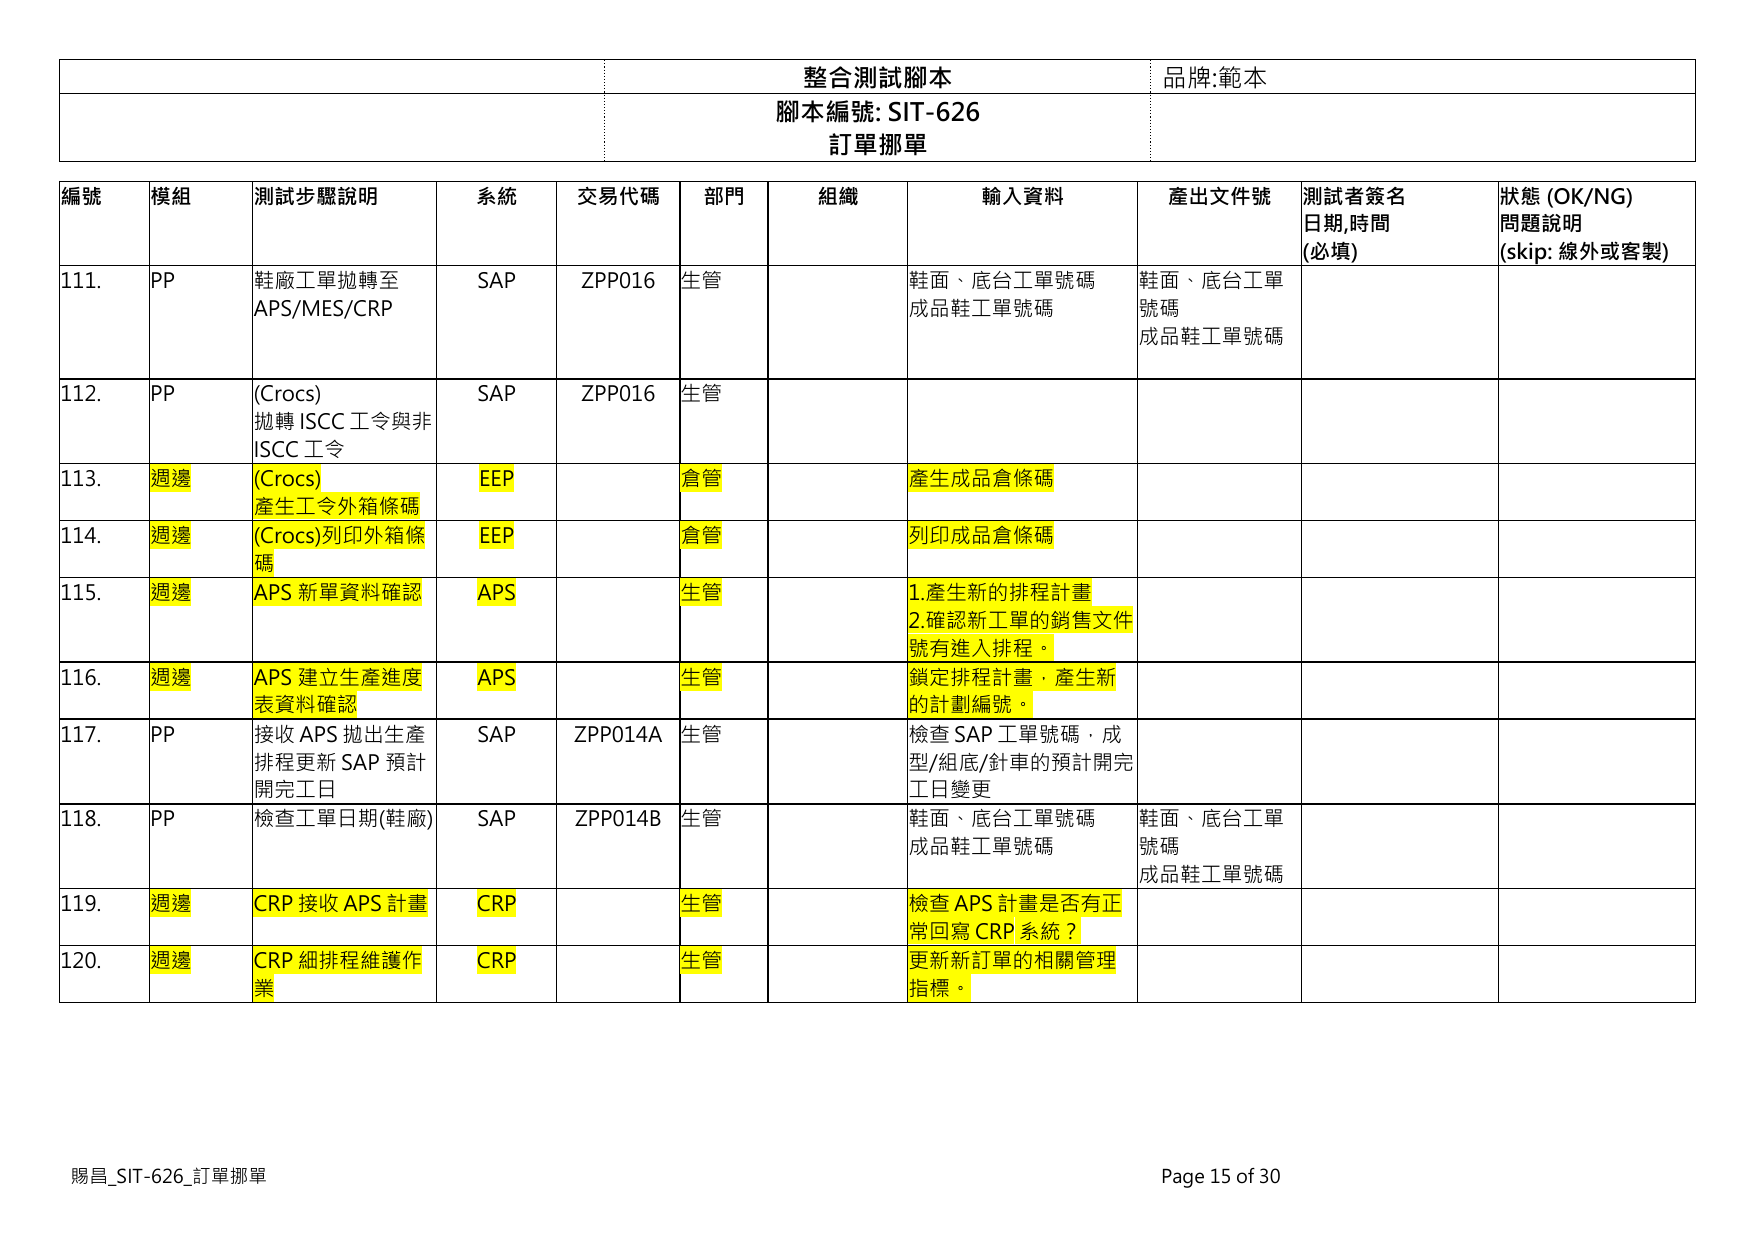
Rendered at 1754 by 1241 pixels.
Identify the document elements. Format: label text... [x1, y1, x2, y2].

table_cell EEP [437, 464, 556, 519]
table_cell APS 新單資料確認 [253, 578, 436, 661]
table_cell [1499, 805, 1695, 888]
table_cell EEP [437, 521, 556, 577]
table_cell 週邊 [150, 464, 252, 519]
table_cell 鞋面、底台工單號碼 成品鞋工單號碼 [1138, 805, 1301, 888]
table_cell [60, 720, 149, 803]
table_header 狀態 (OK/NG) 問題說明 (skip: 線外或客製) [1499, 182, 1695, 265]
table_cell [557, 464, 679, 519]
table_cell 檢查工單日期(鞋廠) [253, 805, 436, 888]
table_cell [769, 889, 907, 944]
table_cell [769, 266, 907, 378]
table_cell [60, 946, 149, 1002]
table_cell 檢查SAP工單號碼，成型/組底/針車的預計開完工日變更 [908, 720, 1137, 803]
table_header 輸入資料 [908, 182, 1137, 265]
table_cell SAP [437, 720, 556, 803]
table_cell [1138, 946, 1301, 1002]
table_header 測試步驟說明 [253, 182, 436, 265]
table_cell [1302, 464, 1498, 519]
table_cell SAP [437, 266, 556, 378]
table_cell [1138, 663, 1301, 718]
table_cell [1499, 720, 1695, 803]
table_cell PP [150, 266, 252, 378]
table_cell [1138, 464, 1301, 519]
table_cell [60, 805, 149, 888]
table_cell [1138, 720, 1301, 803]
table_cell [1302, 266, 1498, 378]
table_cell 生管 [681, 380, 767, 463]
table_cell 列印成品倉條碼 [908, 521, 1137, 577]
table_cell 倉管 [681, 464, 767, 519]
table_cell [1302, 720, 1498, 803]
table_cell 生管 [681, 805, 767, 888]
table_cell 週邊 [150, 578, 252, 661]
table_cell [557, 889, 679, 944]
table_cell 更新新訂單的相關管理指標。 [971, 946, 1137, 1002]
table_cell [769, 663, 907, 718]
table_cell 週邊 [150, 521, 252, 577]
table_cell [1499, 578, 1695, 661]
table_cell APS 建立生產進度表資料確認 [357, 663, 436, 718]
table_cell [60, 380, 149, 463]
table_cell (Crocs) 產生工令外箱條碼 [321, 464, 436, 519]
table_cell ZPP014A [557, 720, 679, 803]
table_cell [769, 380, 907, 463]
table_header 部門 [681, 182, 767, 265]
table_cell 生管 [681, 946, 767, 1002]
table_cell [1302, 663, 1498, 718]
table_cell 鞋廠工單拋轉至APS/MES/CRP [253, 266, 436, 378]
table_header 模組 [150, 182, 252, 265]
table_cell [769, 720, 907, 803]
table_header 交易代碼 [557, 182, 679, 265]
table_cell [1499, 889, 1695, 944]
table_cell [769, 464, 907, 519]
table_cell [1138, 380, 1301, 463]
table_header 系統 [437, 182, 556, 265]
table_cell 鞋面、底台工單號碼 成品鞋工單號碼 [908, 266, 1137, 378]
table_cell 產生成品倉條碼 [908, 464, 1137, 519]
table_header 組織 [769, 182, 907, 265]
table_cell [1499, 521, 1695, 577]
table_cell 週邊 [150, 663, 252, 718]
table_cell [1302, 521, 1498, 577]
table_header 測試者簽名 日期,時間 (必填) [1302, 182, 1498, 265]
table_cell 接收APS拋出生產排程更新SAP 預計開完工日 [253, 720, 436, 803]
table_cell PP [150, 720, 252, 803]
table_cell [1302, 889, 1498, 944]
table_cell 週邊 [150, 946, 252, 1002]
table_cell [1138, 578, 1301, 661]
table_cell [1302, 578, 1498, 661]
table_cell 生管 [681, 663, 767, 718]
table_cell [60, 266, 149, 378]
table_cell 生管 [681, 578, 767, 661]
table_cell 鎖定排程計畫，產生新的計劃編號。 [1033, 663, 1137, 718]
table_cell [769, 805, 907, 888]
table_header 產出文件號 [1138, 182, 1301, 265]
table_cell CRP [437, 946, 556, 1002]
table_cell 鞋面、底台工單號碼 成品鞋工單號碼 [1138, 266, 1301, 378]
table_cell (Crocs)列印外箱條碼 [274, 521, 436, 577]
table_cell 生管 [681, 889, 767, 944]
table_cell [1302, 946, 1498, 1002]
table_cell [908, 380, 1137, 463]
table_cell [769, 578, 907, 661]
table_cell ZPP016 [557, 266, 679, 378]
table_cell [60, 578, 149, 661]
table_cell PP [150, 805, 252, 888]
table_cell [1499, 663, 1695, 718]
table_cell [557, 946, 679, 1002]
table_cell [1499, 464, 1695, 519]
table_cell ZPP014B [557, 805, 679, 888]
table_cell 生管 [681, 266, 767, 378]
table_cell [1138, 889, 1301, 944]
table_cell [1499, 380, 1695, 463]
table_cell [60, 663, 149, 718]
table_cell 倉管 [681, 521, 767, 577]
table_cell 生管 [681, 720, 767, 803]
table_cell SAP [437, 805, 556, 888]
table_cell [1138, 521, 1301, 577]
table_cell [60, 521, 149, 577]
table_cell APS [437, 578, 556, 661]
table_cell [1302, 380, 1498, 463]
table_cell ZPP016 [557, 380, 679, 463]
table_cell [769, 946, 907, 1002]
table_cell [1499, 266, 1695, 378]
table_cell CRP細排程維護作業 [274, 946, 436, 1002]
table_cell 1.產生新的排程計畫 2.確認新工單的銷售文件號有進入排程。 [908, 578, 1137, 661]
table_cell [60, 464, 149, 519]
table_cell [60, 889, 149, 944]
table_cell [1499, 946, 1695, 1002]
table_cell 週邊 [150, 889, 252, 944]
table_header 編號 [60, 182, 149, 265]
table_cell [557, 578, 679, 661]
table_cell 檢查APS計畫是否有正常回寫CRP系統？ [1081, 889, 1137, 944]
table_cell [557, 521, 679, 577]
table_cell [557, 663, 679, 718]
table_cell CRP [437, 889, 556, 944]
table_cell (Crocs) 拋轉ISCC工令與非ISCC工令 [253, 380, 436, 463]
table_cell 鞋面、底台工單號碼 成品鞋工單號碼 [908, 805, 1137, 888]
table_cell PP [150, 380, 252, 463]
table_cell CRP接收APS計畫 [253, 889, 436, 944]
table_cell SAP [437, 380, 556, 463]
table_cell [769, 521, 907, 577]
table_cell [1302, 805, 1498, 888]
table_cell APS [437, 663, 556, 718]
